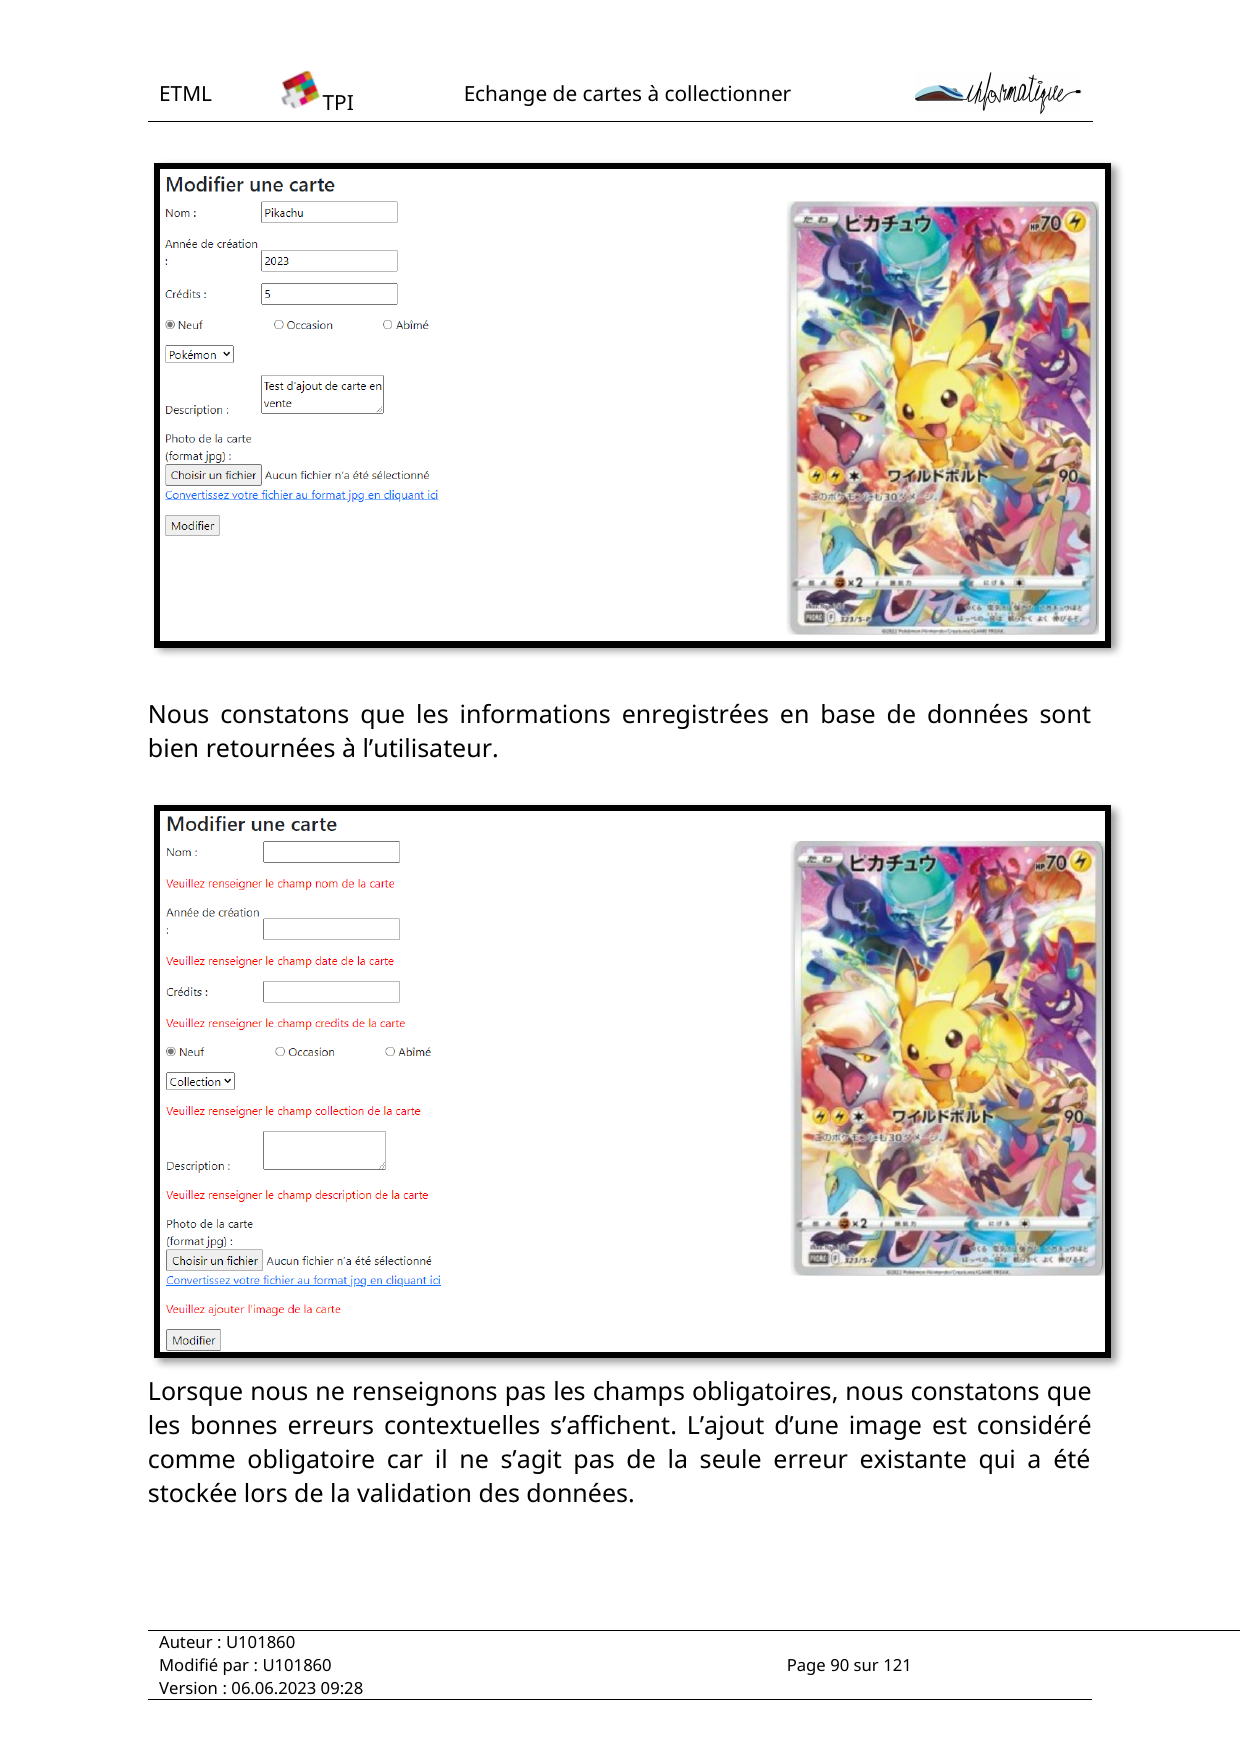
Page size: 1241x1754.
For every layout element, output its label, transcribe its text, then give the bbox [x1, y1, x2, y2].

picture [160, 811, 1105, 1352]
text Lorsque nous ne renseignons pas les champs obligatoires, nous constatons que les bonnes erreurs contextuelles s’affichent. L’ajout d’une image est considéré comme obligatoire car il ne s’agit pas de la seule erreur existante qui a été stockée lors de la validation des données. [148, 1374, 1092, 1510]
picture [160, 169, 1105, 641]
text Nous constatons que les informations enregistrées en base de données sont bien retournées à l’utilisateur. [148, 697, 1092, 765]
picture [276, 69, 323, 111]
